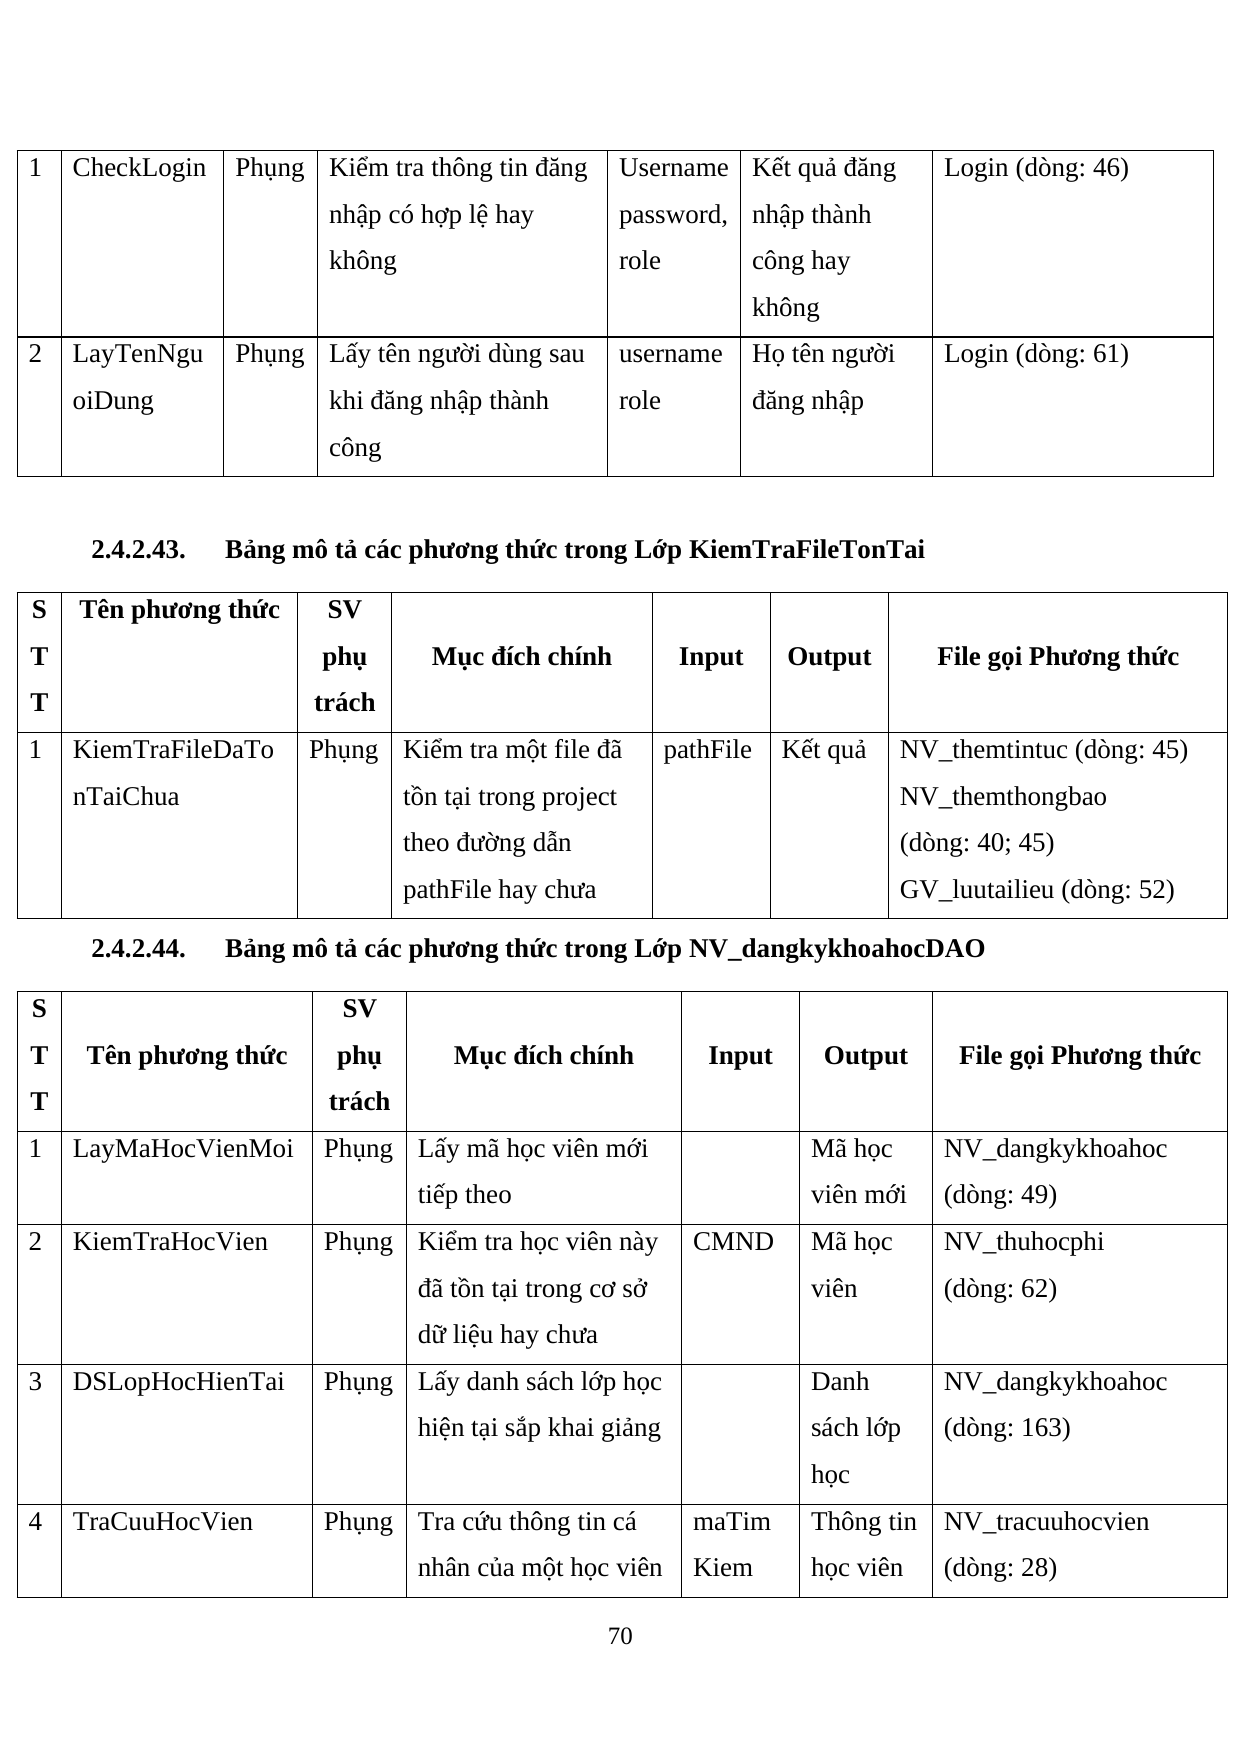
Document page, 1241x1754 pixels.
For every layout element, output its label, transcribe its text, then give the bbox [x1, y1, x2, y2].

table_cell [682, 1365, 799, 1503]
table_cell Username password, role [608, 151, 740, 336]
table_cell pathFile [653, 733, 770, 918]
table_cell LayTenNguoiDung [62, 338, 223, 476]
table_cell Mã học viên mới [800, 1132, 932, 1224]
table_header STT [18, 593, 61, 732]
table_cell Phụng [313, 1132, 406, 1224]
table_cell Họ tên người đăng nhập [741, 338, 932, 476]
table_header File gọi Phương thức [889, 593, 1227, 732]
table_header Output [771, 593, 888, 732]
table_cell NV_thuhocphi (dòng: 62) [933, 1225, 1227, 1364]
table_cell Kiểm tra một file đã tồn tại trong project theo đường dẫn pathFile hay chưa [392, 733, 652, 918]
table_cell maTimKiem [682, 1505, 799, 1597]
table_cell Kết quả [771, 733, 888, 918]
table_cell Lấy danh sách lớp học hiện tại sắp khai giảng [407, 1365, 681, 1503]
table_cell LayMaHocVienMoi [62, 1132, 312, 1224]
table_header Tên phương thức [62, 593, 297, 732]
table_cell Phụng [313, 1505, 406, 1597]
table_cell Kết quả đăng nhập thành công hay không [741, 151, 932, 336]
table_cell Phụng [313, 1365, 406, 1503]
table_cell 1 [18, 151, 61, 336]
table_cell username role [608, 338, 740, 476]
table_header Input [682, 992, 799, 1131]
table_cell Mã học viên [800, 1225, 932, 1364]
table_cell TraCuuHocVien [62, 1505, 312, 1597]
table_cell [407, 1505, 681, 1597]
table_cell 2 [18, 1225, 61, 1364]
table_cell [682, 1132, 799, 1224]
table_header Output [800, 992, 932, 1131]
table_cell CheckLogin [62, 151, 223, 336]
table_cell Lấy tên người dùng sau khi đăng nhập thành công [318, 338, 607, 476]
table_header SV phụ trách [298, 593, 391, 732]
table_cell KiemTraHocVien [62, 1225, 312, 1364]
table_cell Login (dòng: 46) [933, 151, 1213, 336]
table_cell NV_themtintuc (dòng: 45) NV_themthongbao (dòng: 40; 45) GV_luutailieu (dòng: 52) [889, 733, 1227, 918]
table_cell Phụng [313, 1225, 406, 1364]
table_cell KiemTraFileDaTonTaiChua [62, 733, 297, 918]
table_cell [933, 1505, 1227, 1597]
table_cell 3 [18, 1365, 61, 1503]
table_cell Thông tin học viên [800, 1505, 932, 1597]
table_header Mục đích chính [392, 593, 652, 732]
table_header STT [18, 992, 61, 1131]
table_cell NV_dangkykhoahoc (dòng: 163) [933, 1365, 1227, 1503]
table_cell Login (dòng: 61) [933, 338, 1213, 476]
table_cell 4 [18, 1505, 61, 1597]
table_cell 2 [18, 338, 61, 476]
subtitle Bảng mô tả các phương thức trong Lớp KiemTraFileTonTai [91, 533, 1090, 564]
table_header Tên phương thức [62, 992, 312, 1131]
table_cell NV_dangkykhoahoc (dòng: 49) [933, 1132, 1227, 1224]
table_header SV phụ trách [313, 992, 406, 1131]
table_cell DSLopHocHienTai [62, 1365, 312, 1503]
subtitle Bảng mô tả các phương thức trong Lớp NV_dangkykhoahocDAO [91, 932, 1090, 963]
table_cell Phụng [298, 733, 391, 918]
table_cell Kiểm tra học viên này đã tồn tại trong cơ sở dữ liệu hay chưa [407, 1225, 681, 1364]
table_cell Lấy mã học viên mới tiếp theo [407, 1132, 681, 1224]
table_header Input [653, 593, 770, 732]
table_header Mục đích chính [407, 992, 681, 1131]
table_cell Kiểm tra thông tin đăng nhập có hợp lệ hay không [318, 151, 607, 336]
table_cell 1 [18, 733, 61, 918]
table_cell Phụng [224, 338, 317, 476]
table_cell CMND [682, 1225, 799, 1364]
table_cell Phụng [224, 151, 317, 336]
table_header File gọi Phương thức [933, 992, 1227, 1131]
table_cell 1 [18, 1132, 61, 1224]
table_cell Danh sách lớp học [800, 1365, 932, 1503]
